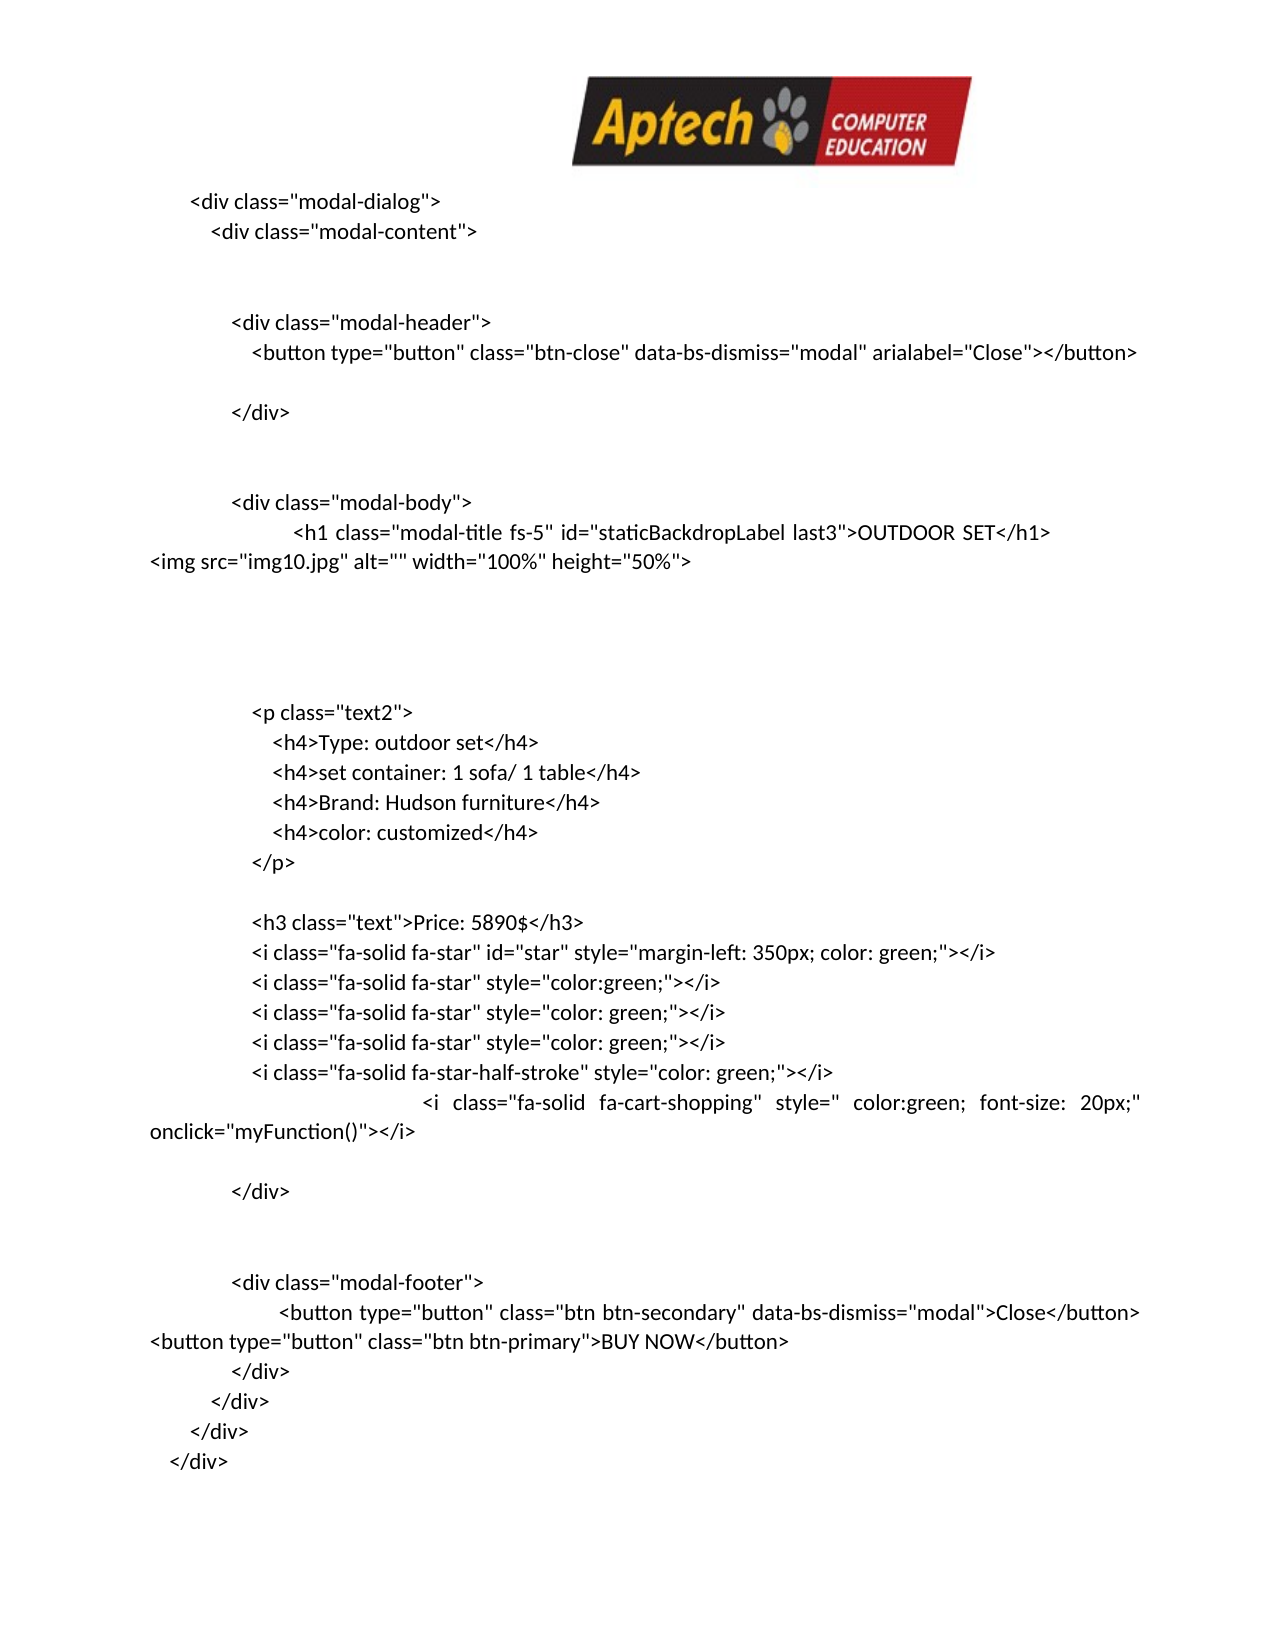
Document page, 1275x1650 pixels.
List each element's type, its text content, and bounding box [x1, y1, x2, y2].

text <div class="modal-body"> [148, 488, 1142, 517]
text <i class="fa-solid fa-star" id="star" style="margin-left: 350px; color: green;"></i> [148, 938, 1142, 966]
text </div> [148, 1387, 1142, 1415]
text <div class="modal-content"> [148, 217, 1142, 246]
text <i class="fa-solid fa-star" style="color: green;"></i> [148, 1028, 1142, 1056]
text </div> [148, 1357, 1142, 1385]
text <div class="modal-dialog"> [148, 187, 1142, 216]
text <button type="button" class="btn-close" data-bs-dismiss="modal" arialabel="Close"></button> [148, 338, 1142, 366]
text </p> [148, 848, 1142, 876]
text </div> [148, 1447, 1142, 1475]
text <i class="fa-solid fa-star" style="color: green;"></i> [148, 998, 1142, 1026]
text <i class="fa-solid fa-cart-shopping" style=" color:green; font-size: 20px;" onclick="myFunction()"></i> [148, 1088, 1142, 1145]
text <i class="fa-solid fa-star" style="color:green;"></i> [148, 968, 1142, 996]
text <button type="button" class="btn btn-secondary" data-bs-dismiss="modal">Close</button> <button type="button" class="btn btn-primary">BUY NOW</button> [148, 1298, 1142, 1355]
text </div> [148, 1417, 1142, 1445]
text <i class="fa-solid fa-star-half-stroke" style="color: green;"></i> [148, 1058, 1142, 1086]
text <h4>set container: 1 sofa/ 1 table</h4> [148, 758, 1142, 786]
text <p class="text2"> [148, 698, 1142, 726]
text </div> [148, 398, 1142, 426]
text </div> [148, 1177, 1142, 1206]
text <h3 class="text">Price: 5890$</h3> [148, 908, 1142, 936]
text <h1 class="modal-title fs-5" id="staticBackdropLabel last3">OUTDOOR SET</h1> <img src="img10.jpg" alt="" width="100%" height="50%"> [148, 518, 1053, 575]
text <h4>Brand: Hudson furniture</h4> [148, 788, 1142, 816]
picture [571, 76, 993, 187]
text <div class="modal-header"> [148, 308, 1142, 336]
text <h4>Type: outdoor set</h4> [148, 728, 1142, 756]
text <h4>color: customized</h4> [148, 818, 1142, 846]
text <div class="modal-footer"> [148, 1268, 1142, 1296]
